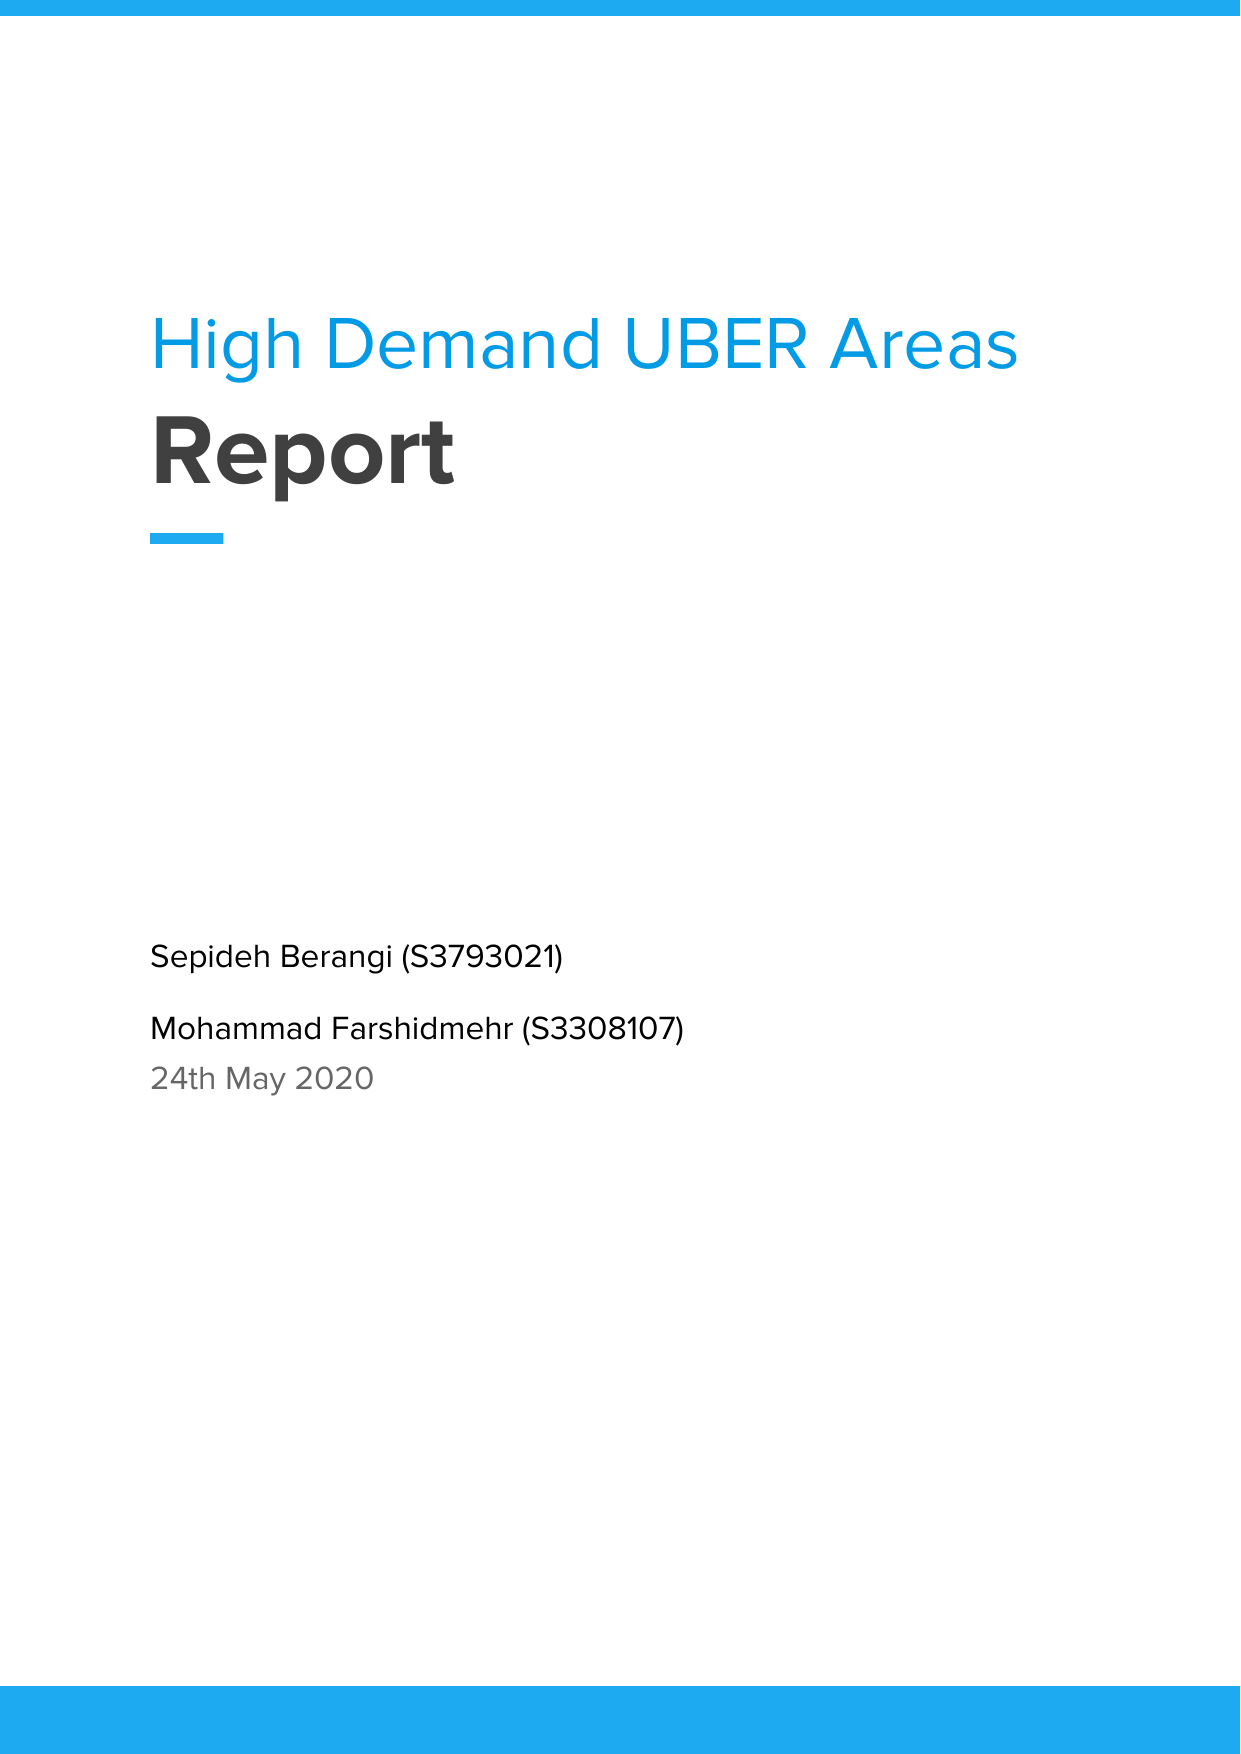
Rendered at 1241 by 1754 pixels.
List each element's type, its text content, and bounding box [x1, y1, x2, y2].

title High Demand UBER Areas Report [150, 300, 1181, 513]
picture [0, 0, 1241, 16]
text Sepideh Berangi (S3793021) [150, 937, 1181, 977]
picture [0, 1686, 1241, 1754]
text Mohammad Farshidmehr (S3308107) 24th May 2020 [150, 1008, 1181, 1100]
picture [150, 533, 224, 544]
